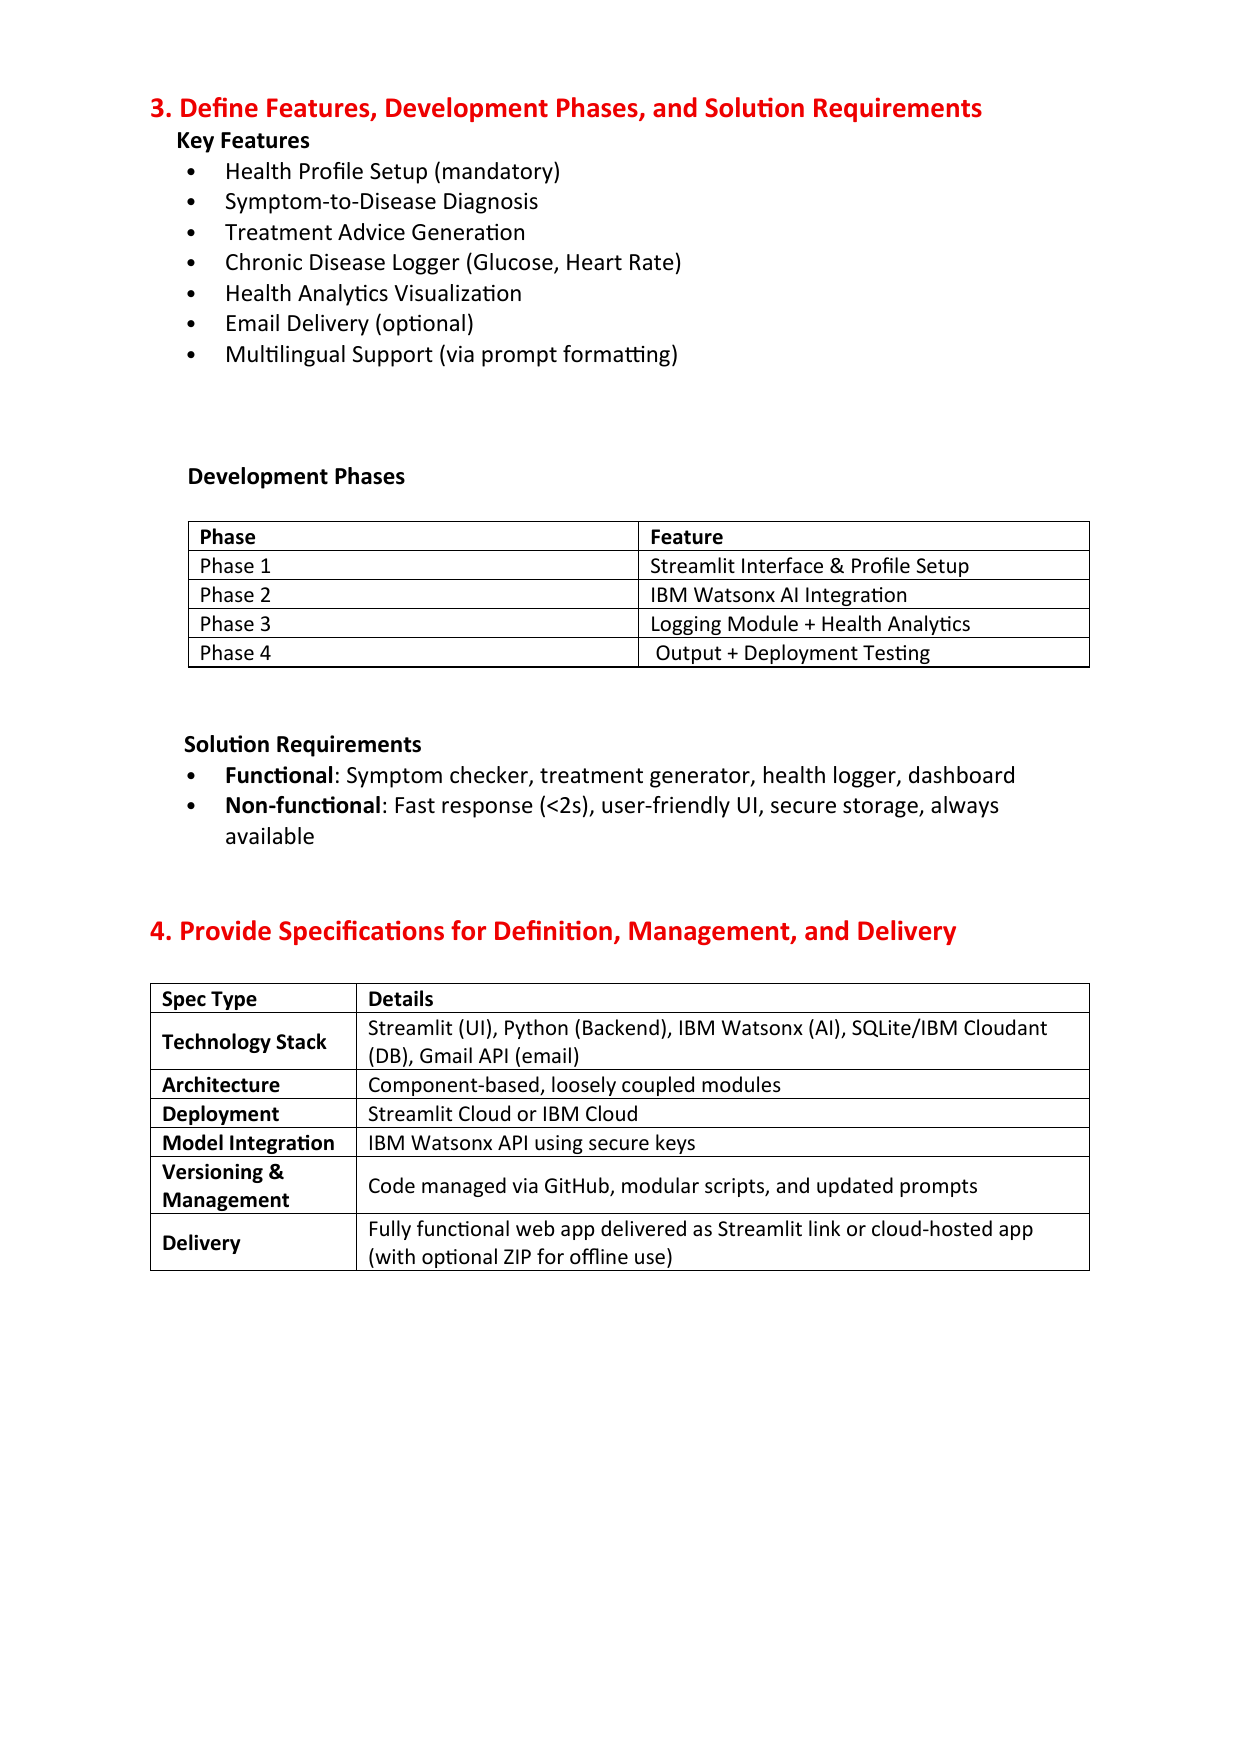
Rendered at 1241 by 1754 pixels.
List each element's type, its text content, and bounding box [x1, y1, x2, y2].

table_cell Phase 3 [189, 609, 638, 637]
list Symptom-to-Disease Diagnosis [187, 185, 1090, 216]
list Treatment Advice Generation [187, 216, 1090, 246]
list Functional: Symptom checker, treatment generator, health logger, dashboard [187, 759, 1090, 789]
text Development Phases [187, 460, 1090, 491]
table_cell Streamlit Interface & Profile Setup [639, 551, 1089, 579]
table_cell Phase 1 [189, 551, 638, 579]
table_cell Technology Stack [151, 1013, 356, 1069]
table_cell Versioning & Management [151, 1157, 356, 1213]
text 3. Define Features, Development Phases, and Solution Requirements [150, 89, 1090, 124]
table_header Feature [639, 522, 1089, 550]
table_cell Deployment [151, 1099, 356, 1127]
table_cell Architecture [151, 1070, 356, 1098]
text Key Features [150, 124, 1090, 155]
table_cell Output + Deployment Testing [639, 638, 1089, 666]
list Health Profile Setup (mandatory) [187, 155, 1090, 185]
table_header Phase [189, 522, 638, 550]
table_cell Phase 4 [189, 638, 638, 666]
table_cell Component-based, loosely coupled modules [357, 1070, 1089, 1098]
text 4. Provide Specifications for Definition, Management, and Delivery [150, 912, 1090, 947]
table_cell Delivery [151, 1214, 356, 1270]
table_cell Fully functional web app delivered as Streamlit link or cloud-hosted app (with optional ZIP for offline use) [357, 1214, 1089, 1270]
table_cell IBM Watsonx API using secure keys [357, 1128, 1089, 1156]
list Email Delivery (optional) [187, 307, 1090, 338]
list Health Analytics Visualization [187, 277, 1090, 307]
table_header Spec Type [151, 984, 356, 1012]
text Solution Requirements [150, 728, 1090, 759]
table_cell Phase 2 [189, 580, 638, 608]
table_cell Logging Module + Health Analytics [639, 609, 1089, 637]
list Multilingual Support (via prompt formatting) [187, 338, 1090, 368]
table_cell Streamlit (UI), Python (Backend), IBM Watsonx (AI), SQLite/IBM Cloudant (DB), Gmail API (email) [357, 1013, 1089, 1069]
table_cell IBM Watsonx AI Integration [639, 580, 1089, 608]
table_cell Streamlit Cloud or IBM Cloud [357, 1099, 1089, 1127]
table_cell Code managed via GitHub, modular scripts, and updated prompts [357, 1157, 1089, 1213]
list Non-functional: Fast response (<2s), user-friendly UI, secure storage, always available [187, 789, 1090, 851]
list Chronic Disease Logger (Glucose, Heart Rate) [187, 246, 1090, 277]
table_header Details [357, 984, 1089, 1012]
table_cell Model Integration [151, 1128, 356, 1156]
